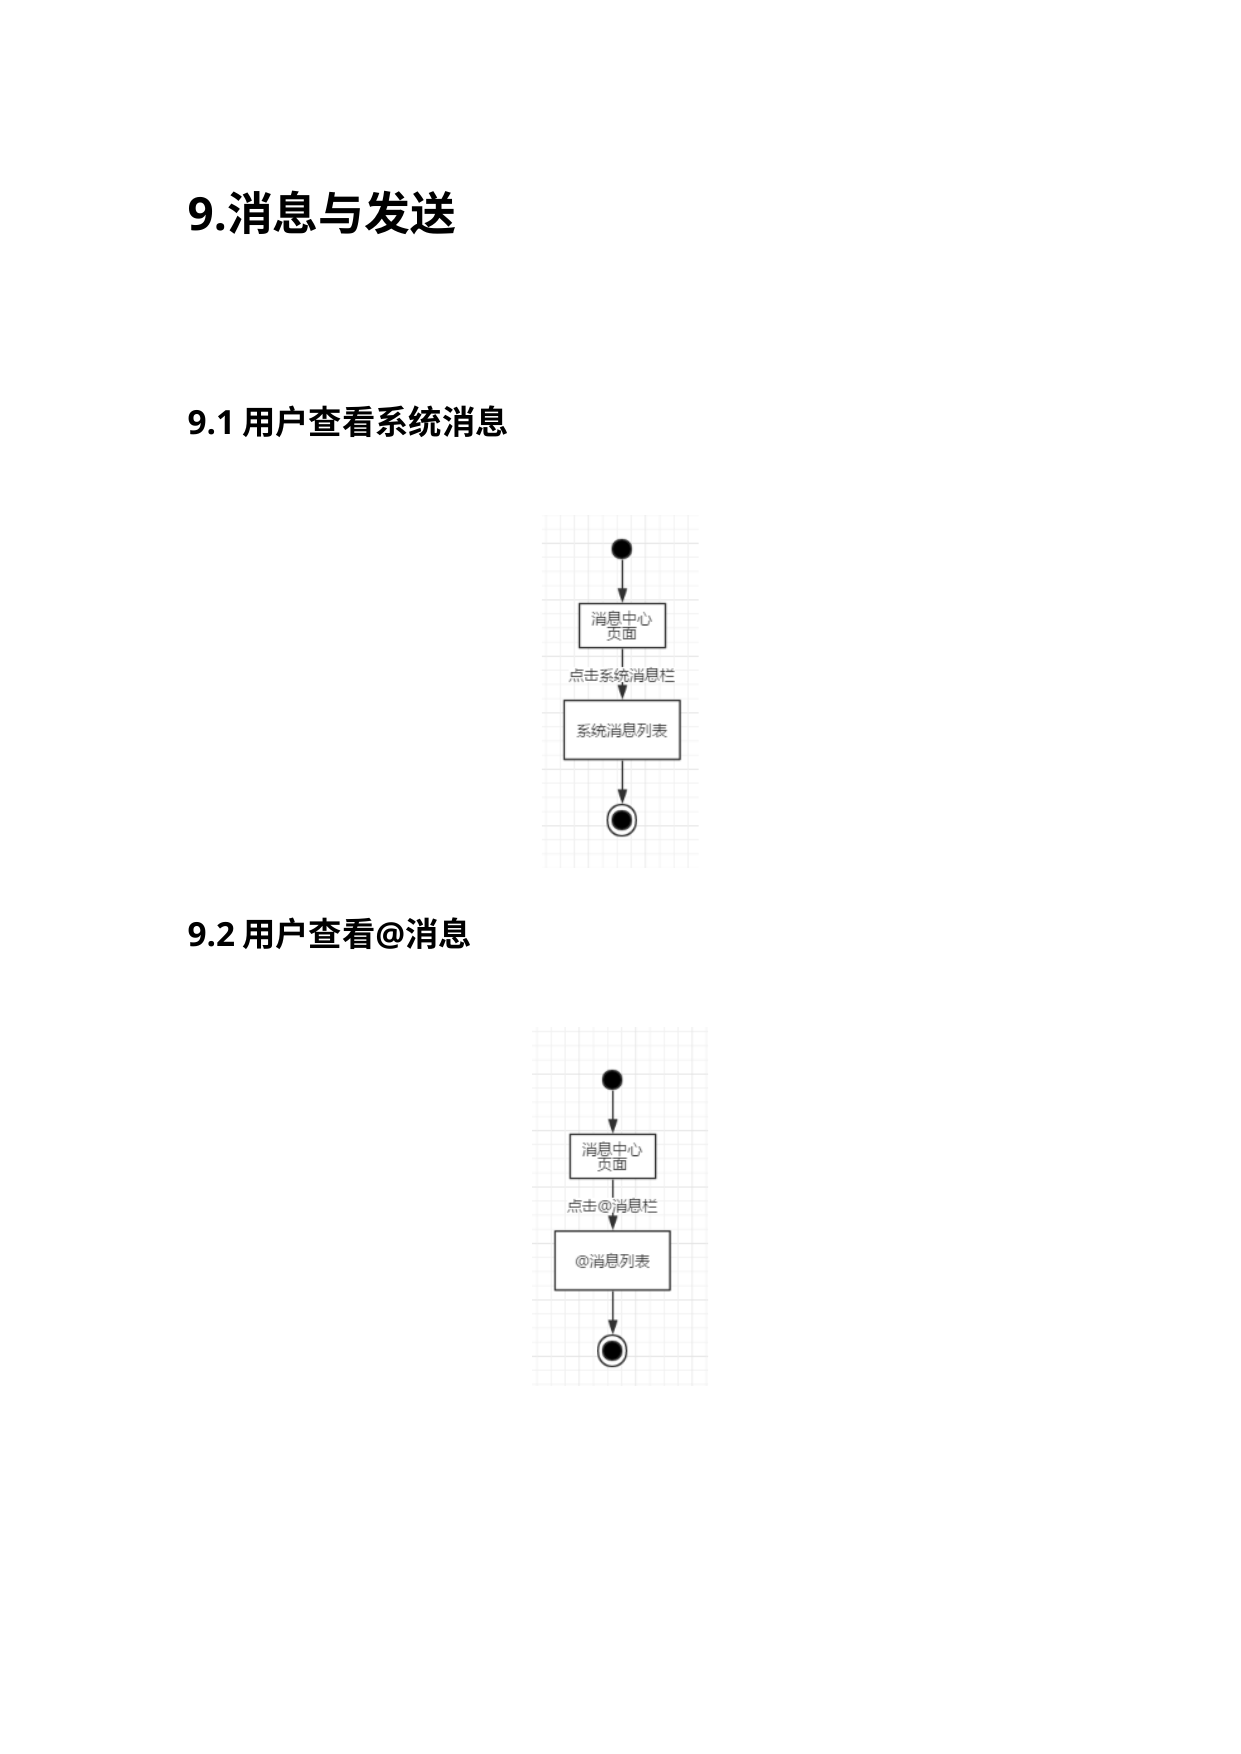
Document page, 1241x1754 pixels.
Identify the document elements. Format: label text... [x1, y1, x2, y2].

subtitle 9.消息与发送 [187, 162, 1053, 259]
picture [541, 515, 699, 868]
subtitle 9.2用户查看@消息 [187, 899, 1053, 964]
picture [532, 1027, 709, 1386]
subtitle 9.1用户查看系统消息 [187, 388, 1053, 453]
